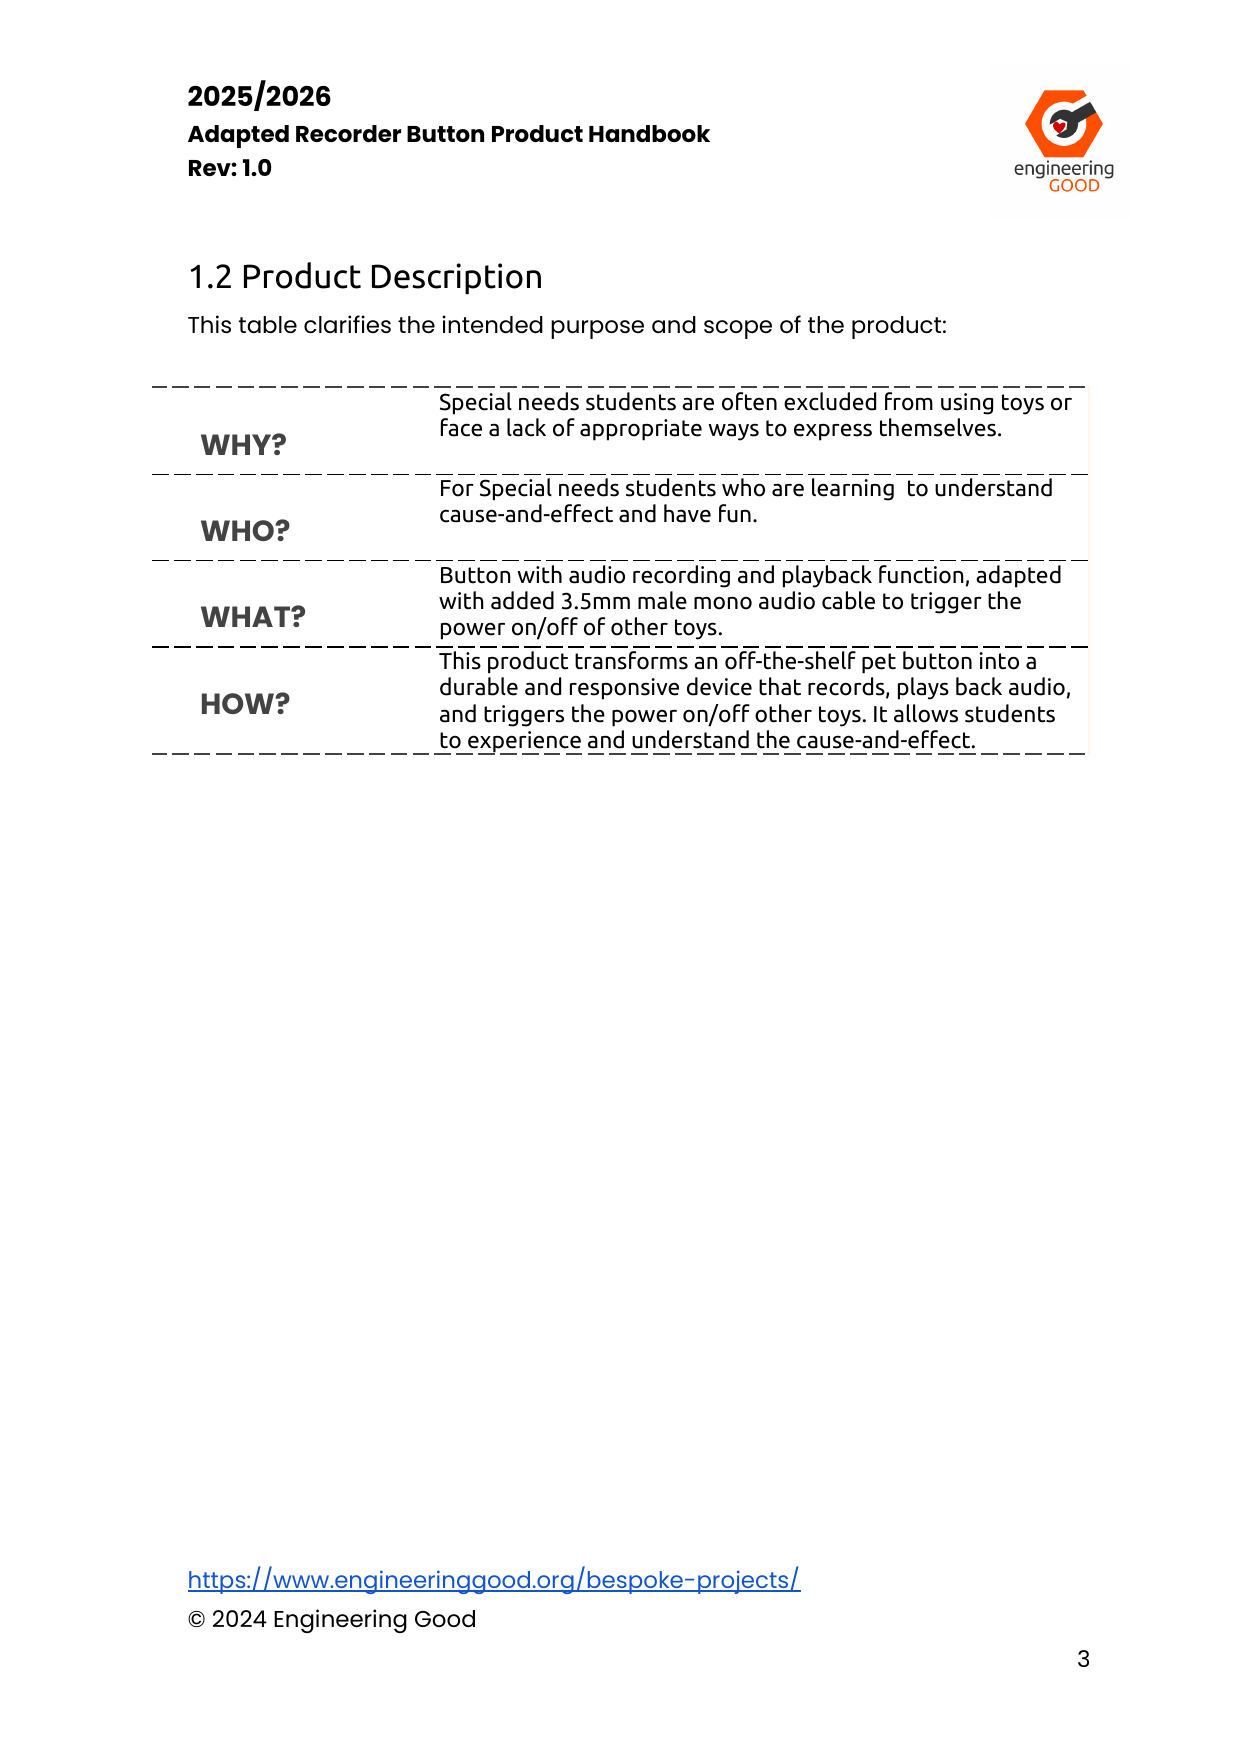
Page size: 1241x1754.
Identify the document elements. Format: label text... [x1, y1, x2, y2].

table_cell For Special needs students who are learning to understand cause-and-effect and have fun. [391, 474, 1088, 560]
table_cell This product transforms an off-the-shelf pet button into a durable and responsive device that records, plays back audio, and triggers the power on/off other toys. It allows students to experience and understand the cause-and-effect. [391, 646, 1088, 753]
table_cell WHO? [152, 474, 389, 560]
table_cell HOW? [152, 646, 389, 753]
table_header WHY? [152, 386, 390, 473]
text This table clarifies the intended purpose and scope of the product: [187, 307, 1090, 341]
subtitle 1.2 Product Description [187, 256, 1090, 294]
table_cell WHAT? [152, 560, 389, 646]
picture [987, 63, 1132, 219]
table_header Special needs students are often excluded from using toys or face a lack of appropriate ways to express themselves. [390, 386, 1088, 473]
table_cell Button with audio recording and playback function, adapted with added 3.5mm male mono audio cable to trigger the power on/off of other toys. [391, 560, 1088, 646]
